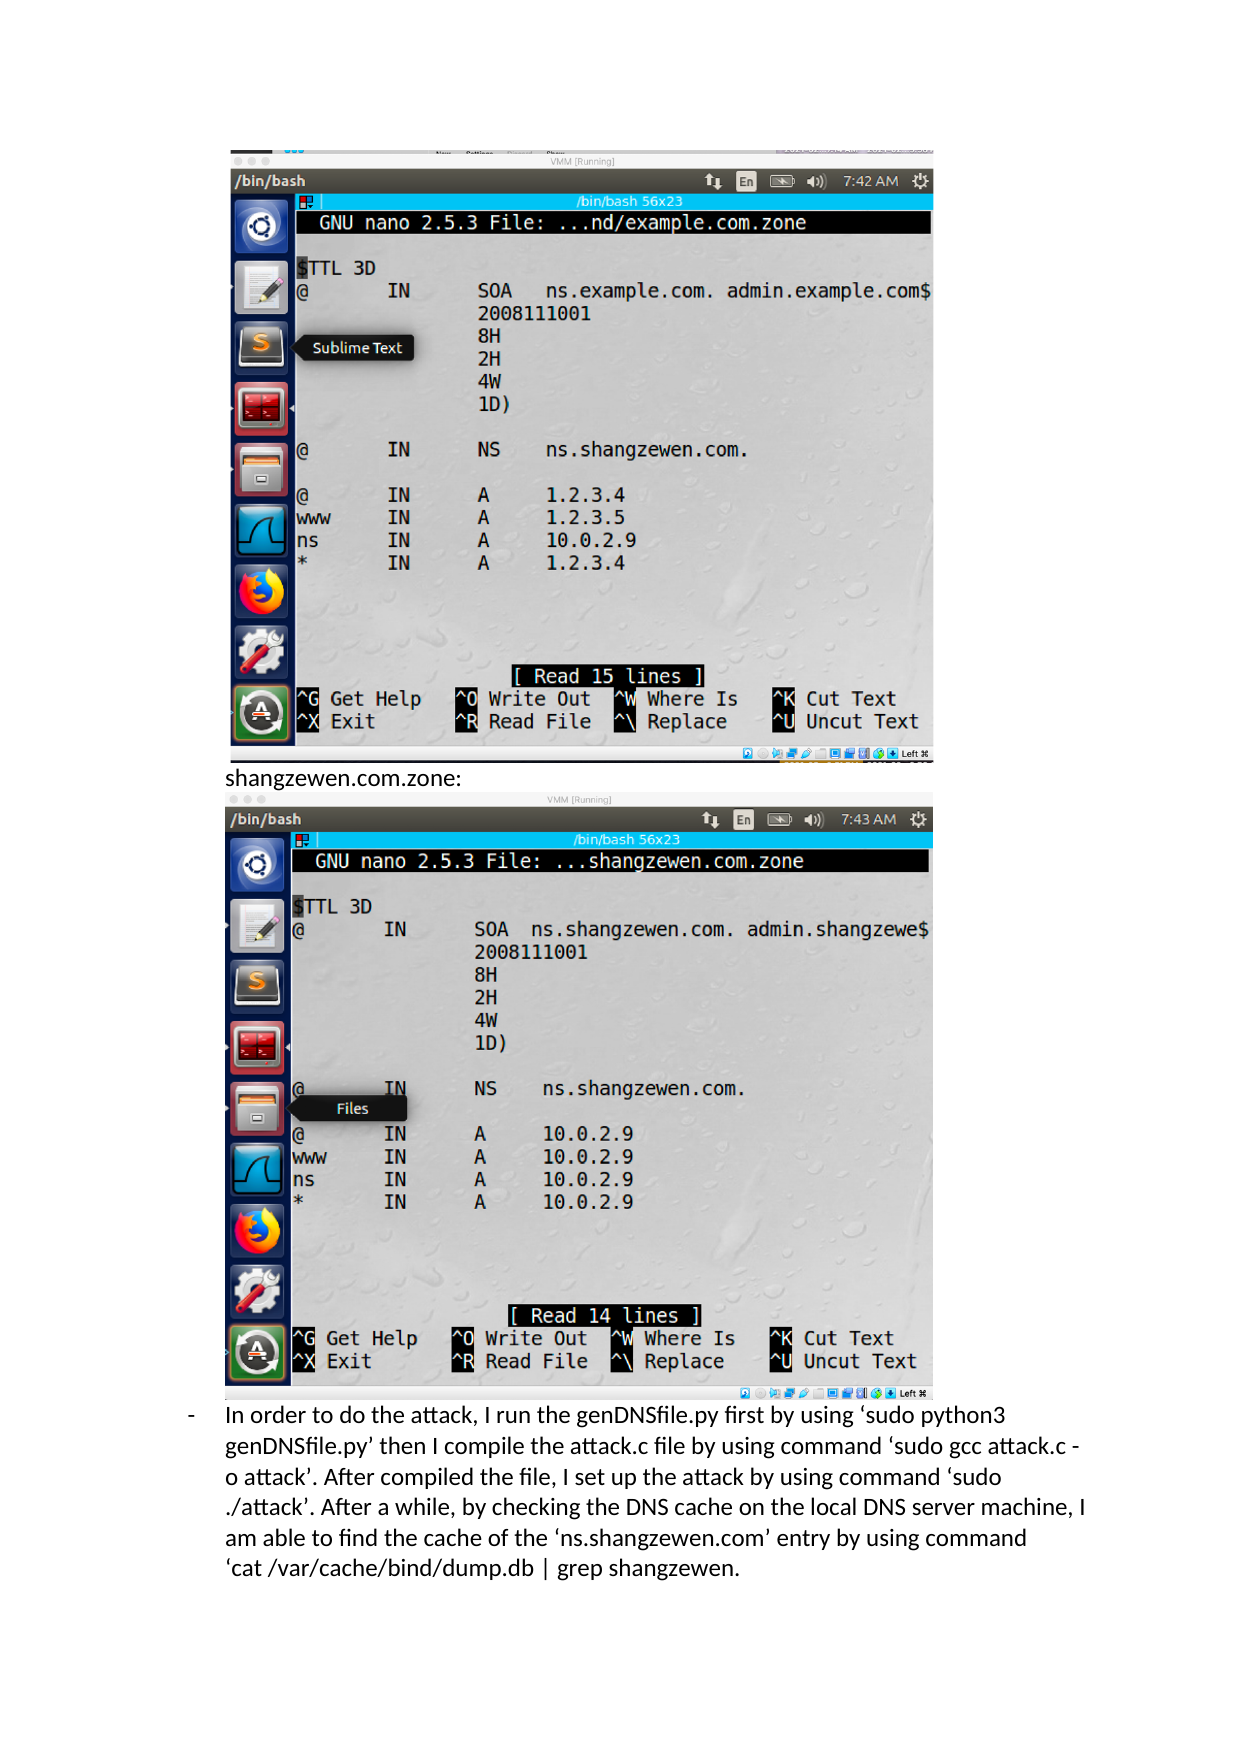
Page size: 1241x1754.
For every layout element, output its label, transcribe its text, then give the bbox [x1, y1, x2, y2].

picture [576, 835, 584, 844]
picture [297, 835, 308, 846]
list In order to do the attack, I run the genDNSfile.py first by using ‘sudo python3 genDNSfile.py’ then I compile the attack.c file by using command ‘sudo gcc attack.c -o attack’. After compiled the file, I set up the attack by using command ‘sudo ./attack’. After a while, by checking the DNS cache on the local DNS server machine, I am able to find the cache of the ‘ns.shangzewen.com’ entry by using command ‘cat /var/cache/bind/dump.db | grep shangzewen. [187, 1400, 1090, 1583]
picture [604, 197, 616, 205]
list shangzewen.com.zone: [225, 762, 1090, 793]
picture [230, 150, 934, 763]
picture [579, 197, 584, 205]
picture [225, 792, 933, 1400]
picture [651, 198, 657, 205]
